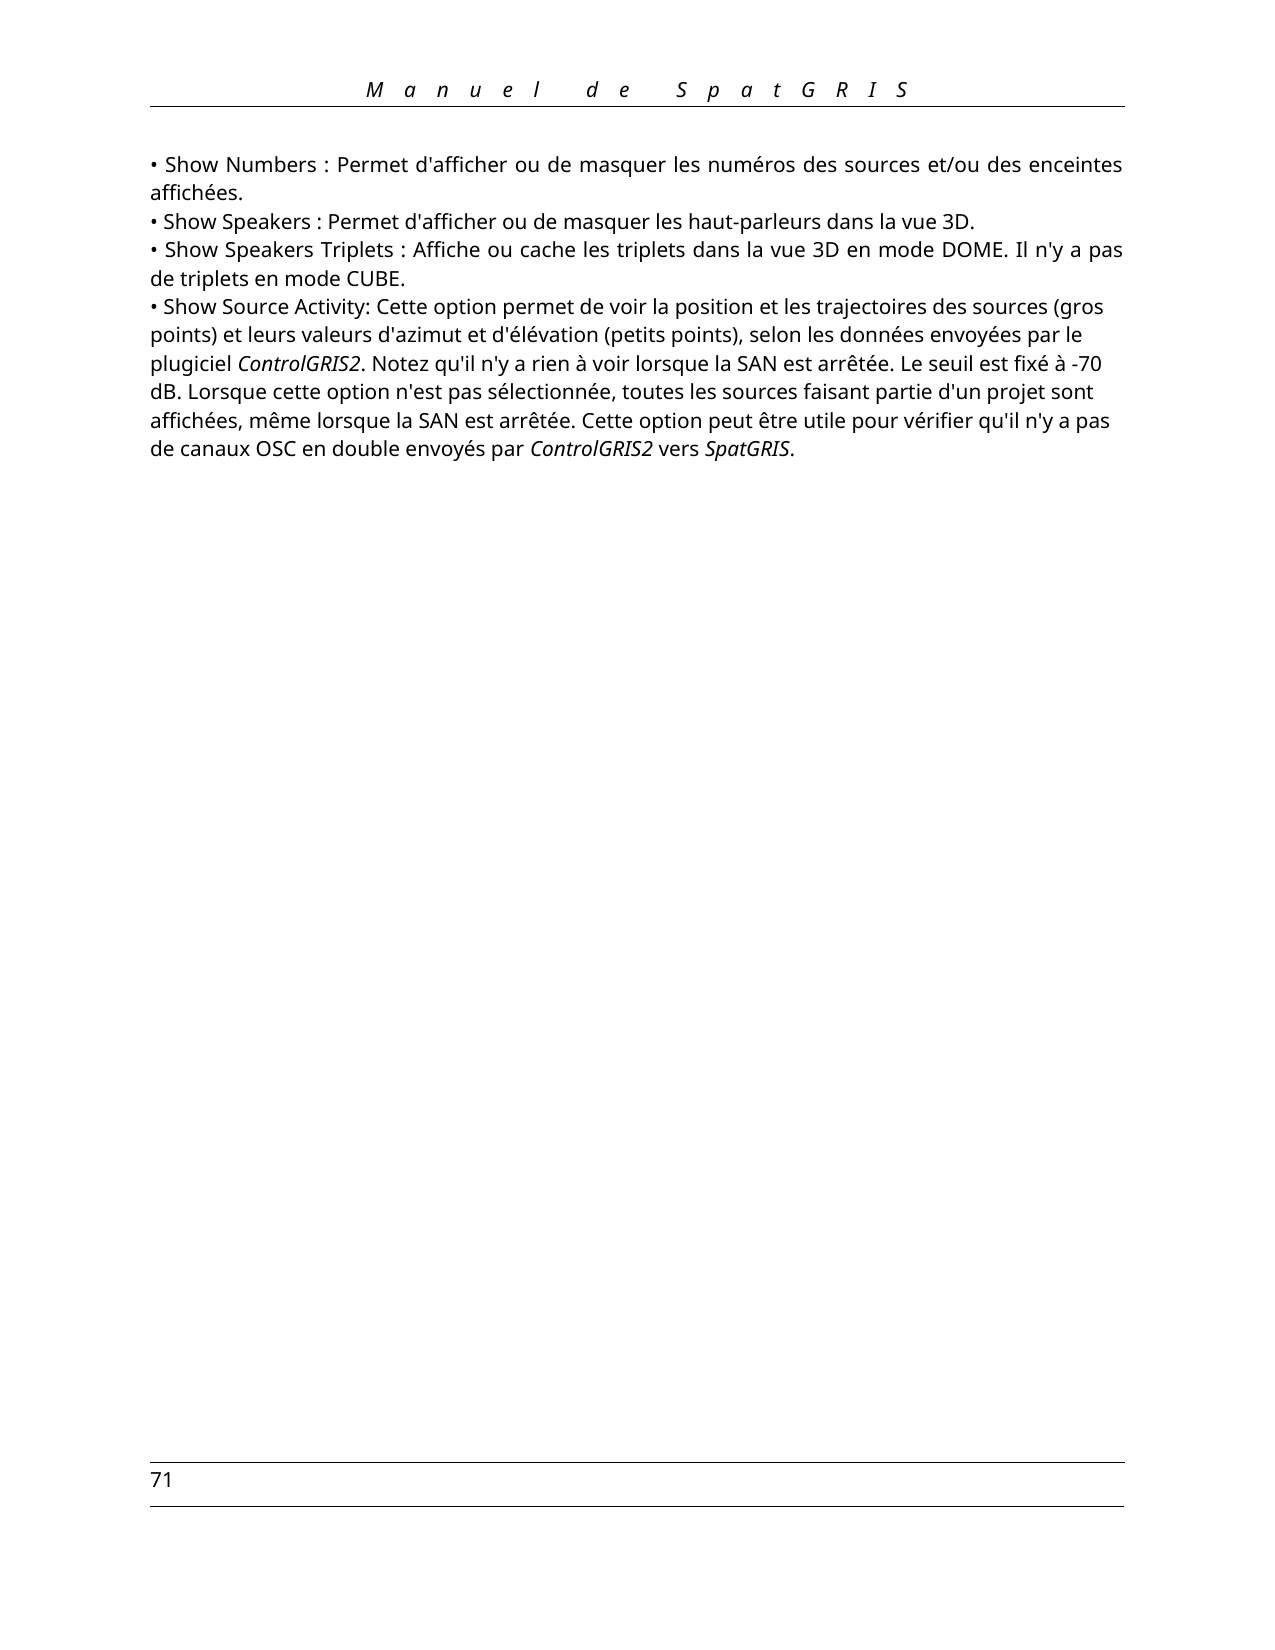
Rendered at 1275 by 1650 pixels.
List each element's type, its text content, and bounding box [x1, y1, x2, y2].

text • Show Numbers : Permet d'afficher ou de masquer les numéros des sources et/ou des enceintes affichées. [150, 150, 1125, 207]
text • Show Speakers : Permet d'afficher ou de masquer les haut-parleurs dans la vue 3D. [150, 207, 1125, 235]
text • Show Speakers Triplets : Affiche ou cache les triplets dans la vue 3D en mode DOME. Il n'y a pas de triplets en mode CUBE. [150, 235, 1125, 292]
text • Show Source Activity: Cette option permet de voir la position et les trajectoires des sources (gros points) et leurs valeurs d'azimut et d'élévation (petits points), selon les données envoyées par le plugiciel ControlGRIS2. Notez qu'il n'y a rien à voir lorsque la SAN est arrêtée. Le seuil est fixé à -70 dB. Lorsque cette option n'est pas sélectionnée, toutes les sources faisant partie d'un projet sont affichées, même lorsque la SAN est arrêtée. Cette option peut être utile pour vérifier qu'il n'y a pas de canaux OSC en double envoyés par ControlGRIS2 vers SpatGRIS. [150, 292, 1125, 463]
